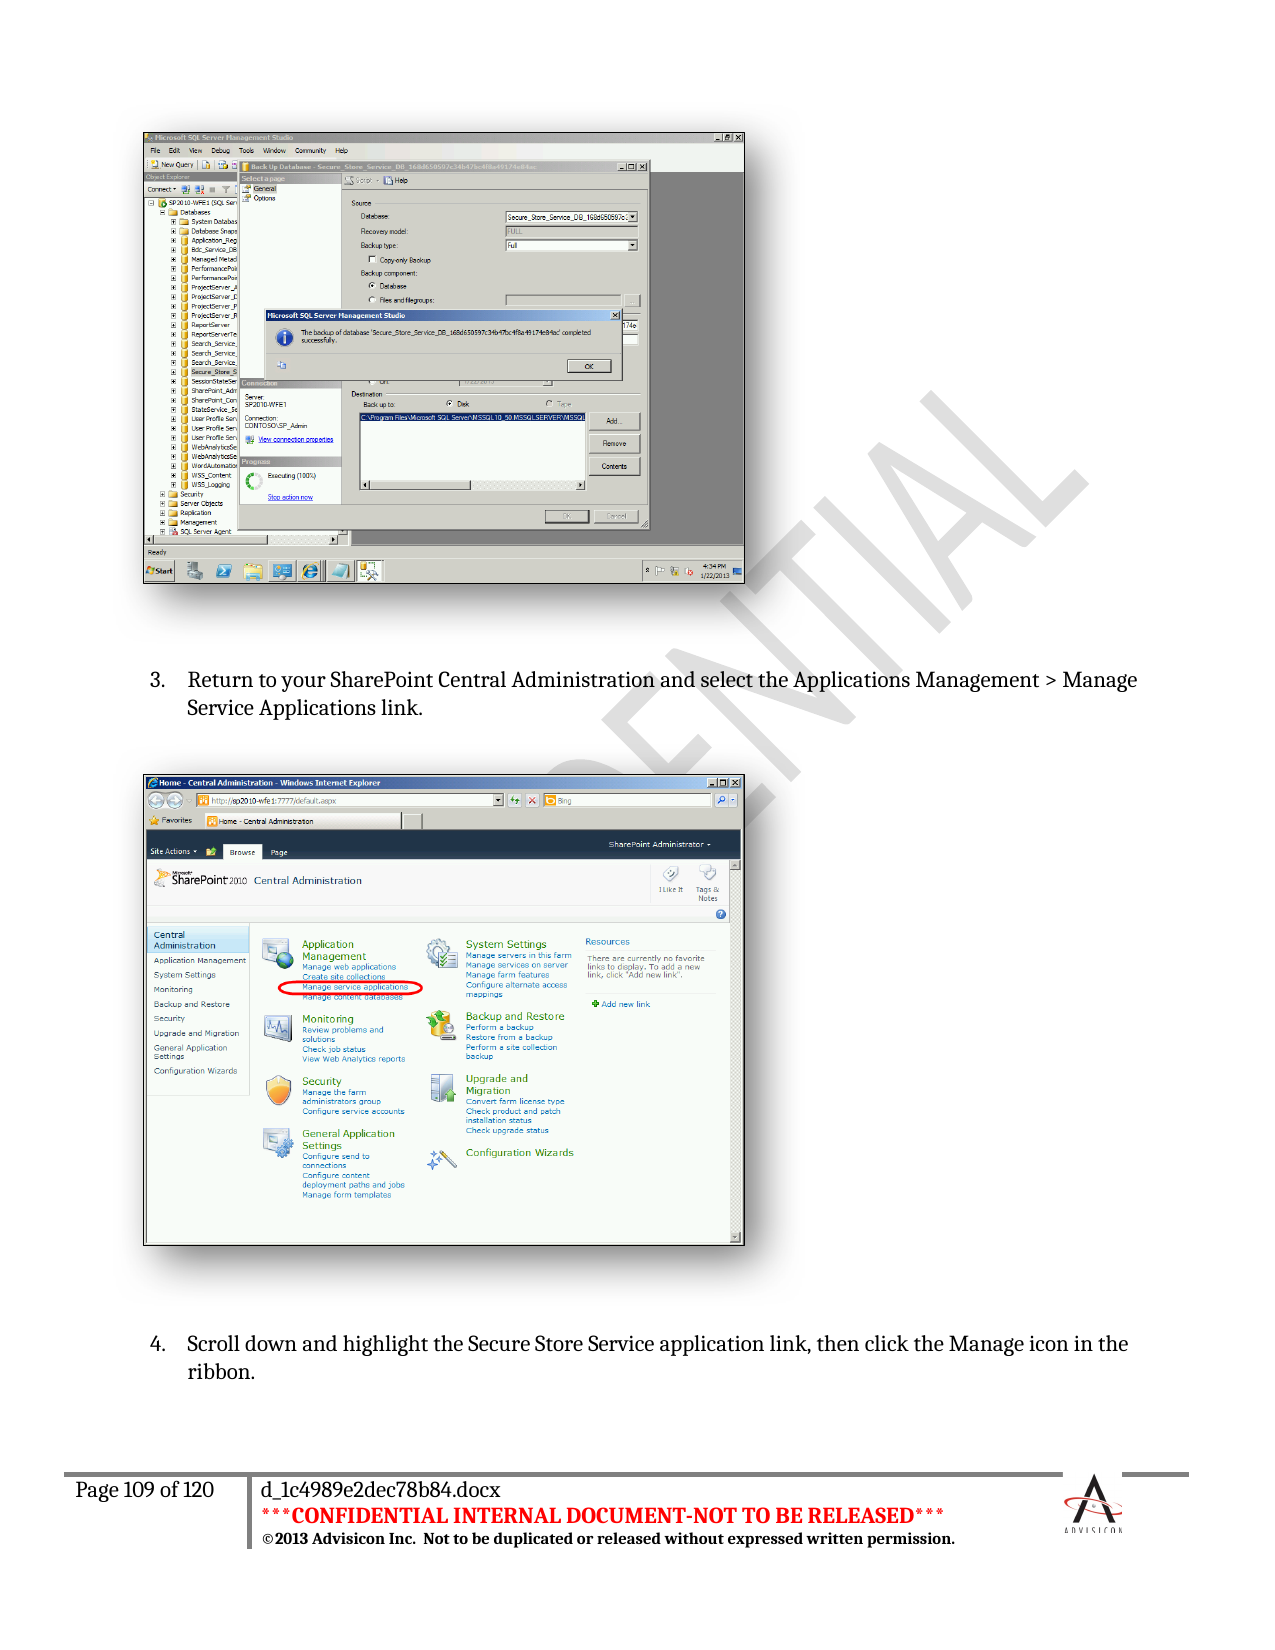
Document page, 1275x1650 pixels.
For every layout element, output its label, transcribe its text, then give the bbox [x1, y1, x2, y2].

list Scroll down and highlight the Secure Store Service application link, then click the Manage icon in the ribbon. [150, 1331, 1200, 1385]
list Return to your SharePoint Central Administration and select the Applications Management > Manage Service Applications link. [150, 667, 1200, 721]
picture [144, 775, 744, 1245]
picture [144, 133, 744, 583]
picture [1062, 1472, 1086, 1507]
